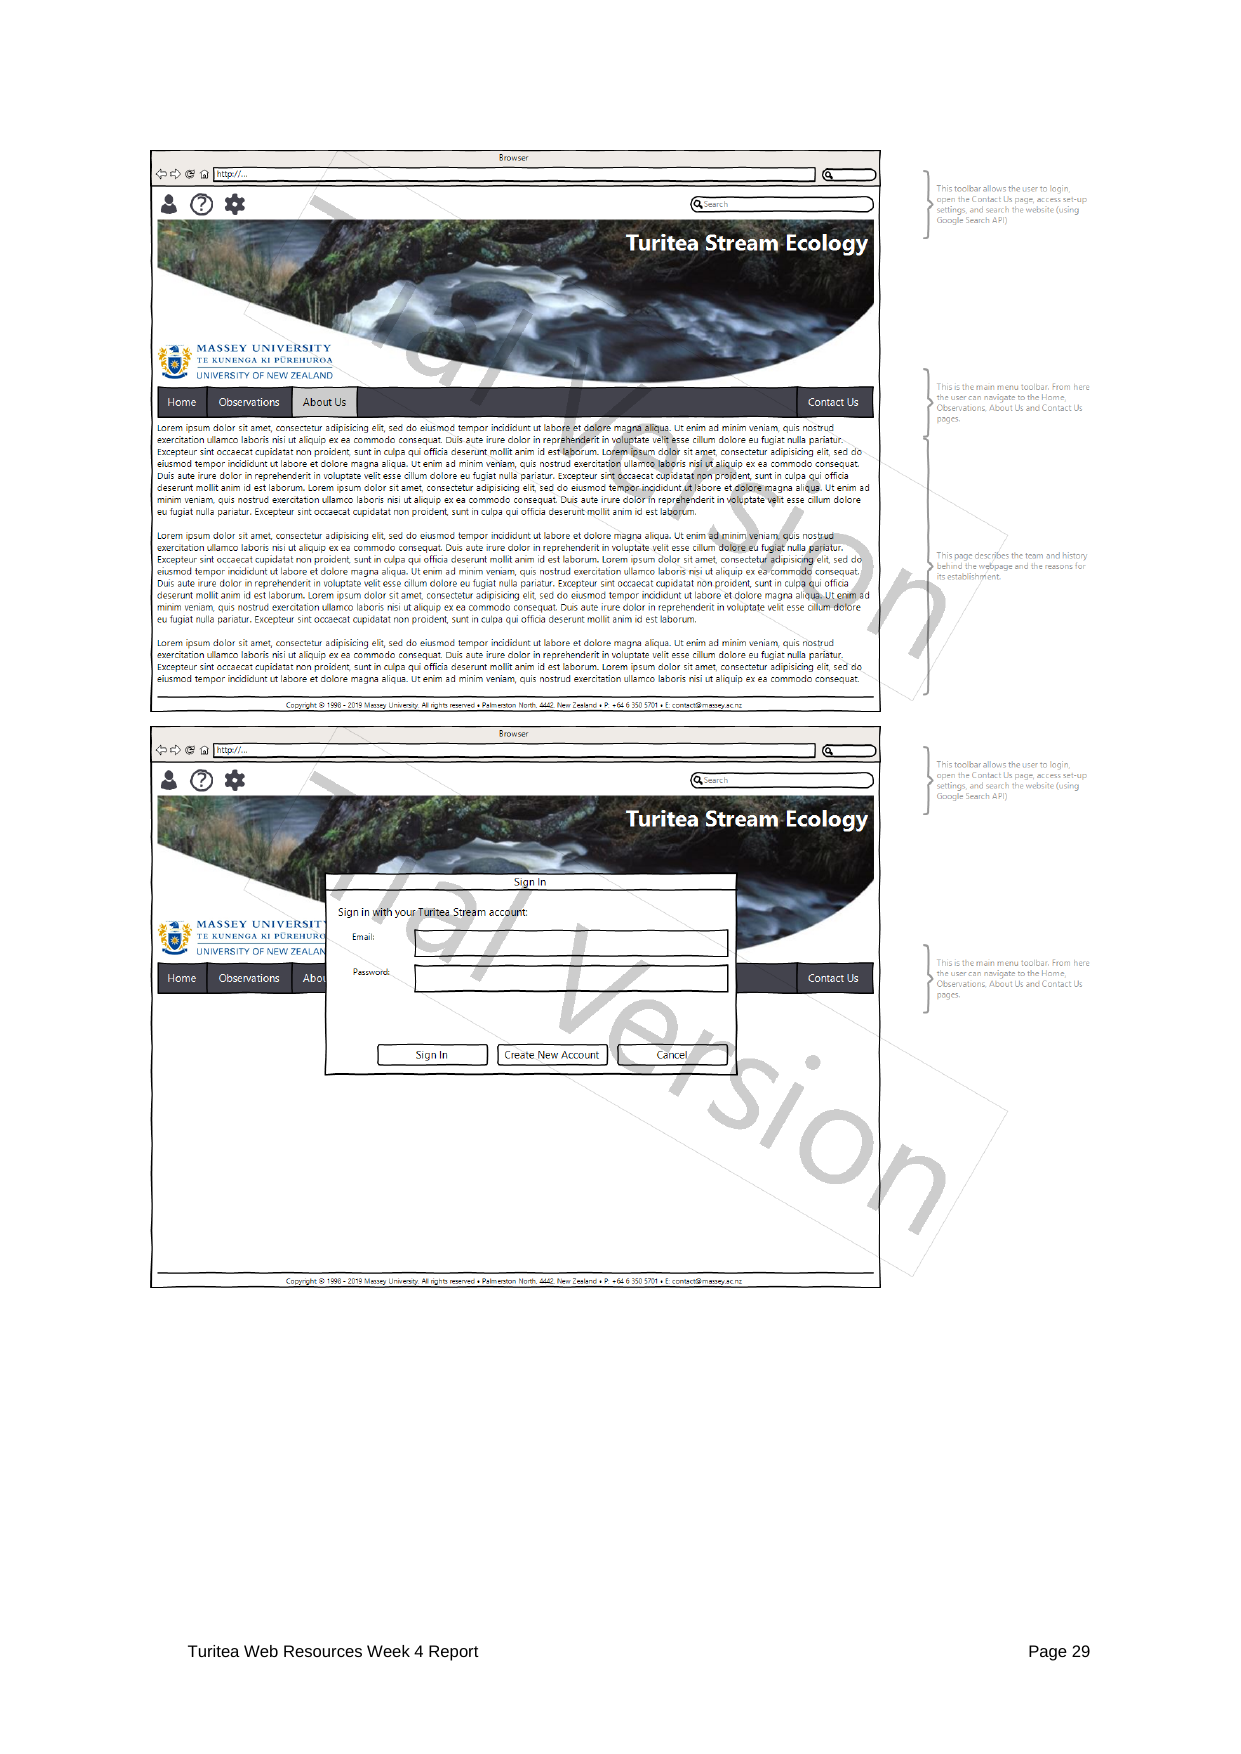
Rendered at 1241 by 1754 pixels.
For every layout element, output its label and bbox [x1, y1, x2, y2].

picture [150, 150, 1091, 712]
picture [150, 726, 1091, 1288]
